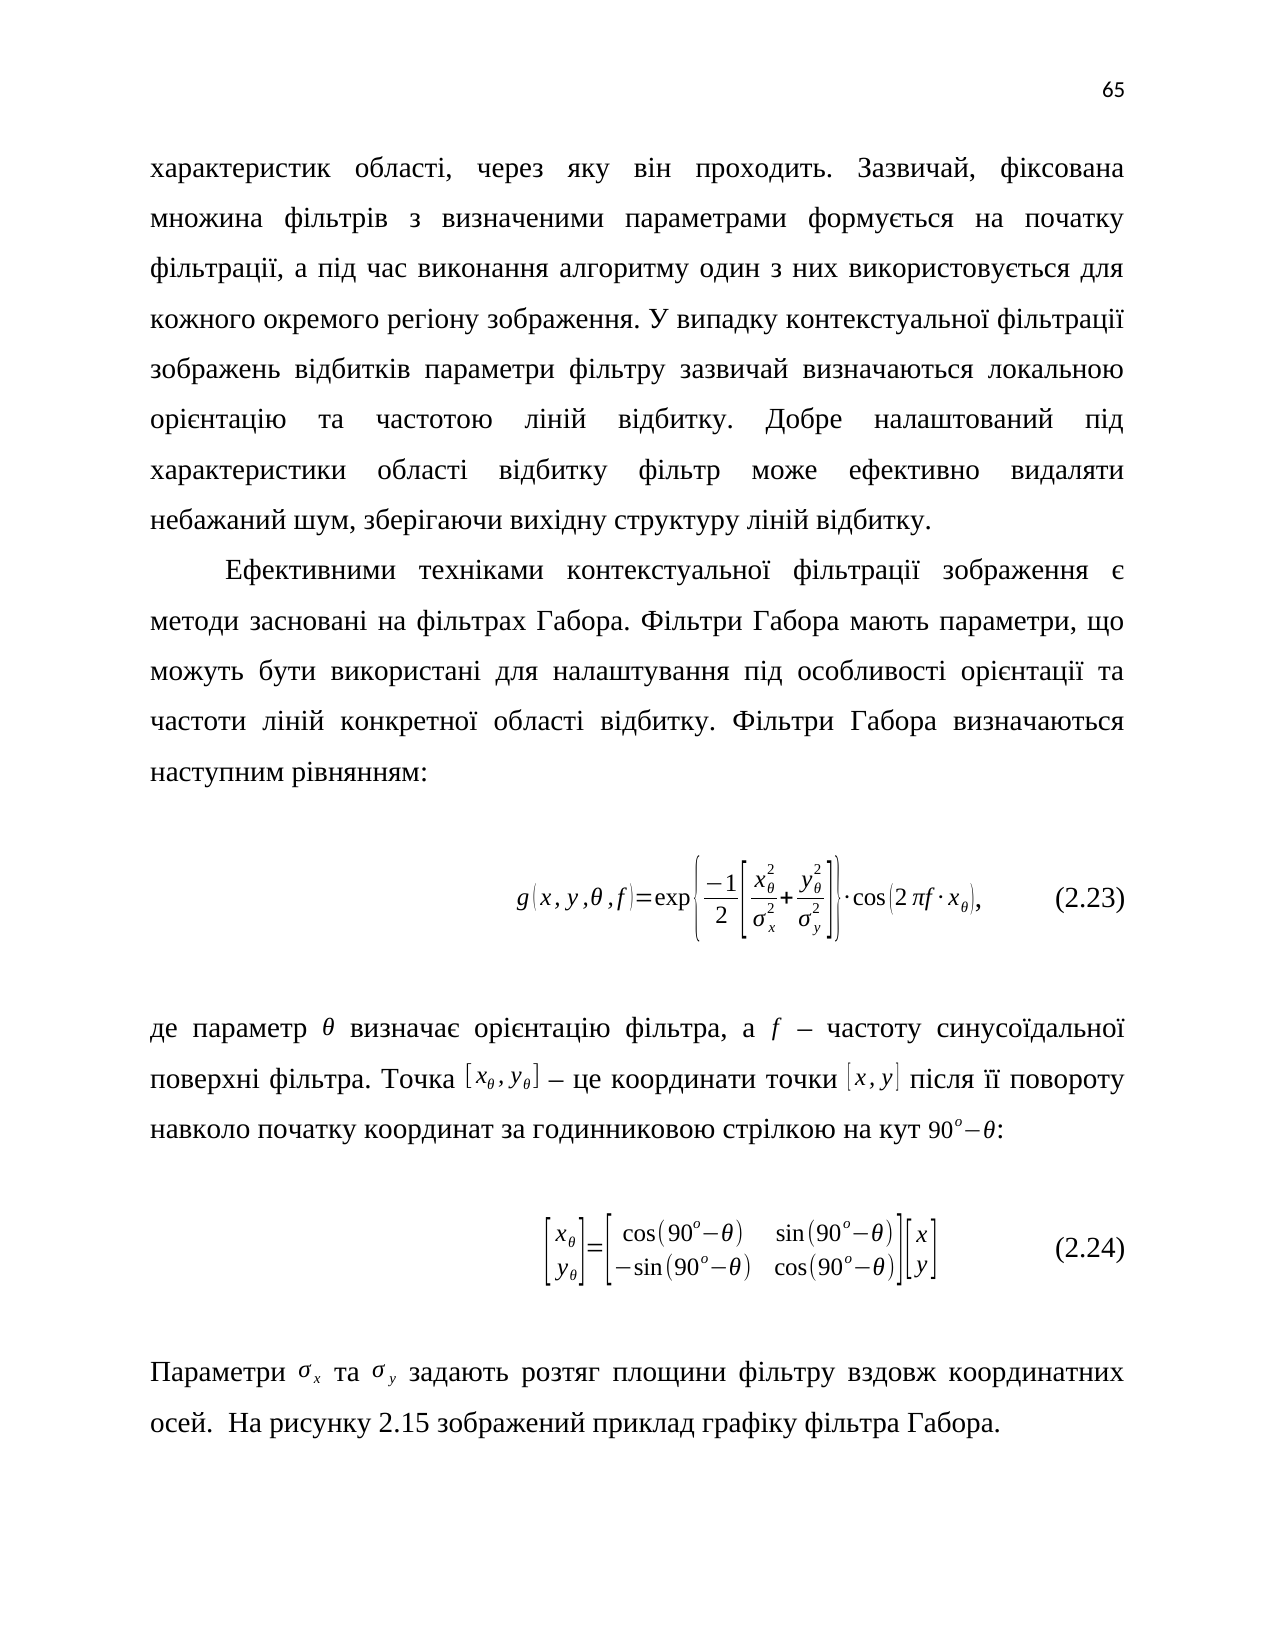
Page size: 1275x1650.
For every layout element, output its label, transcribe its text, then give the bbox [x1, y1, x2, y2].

text Ефективними техніками контекстуальної фільтрації зображення є методи засновані на фільтрах Габора. Фільтри Габора мають параметри, що можуть бути використані для налаштування під особливості орієнтації та частоти ліній конкретної області відбитку. Фільтри Габора визначаються наступним рівнянням: [150, 552, 1125, 787]
text Параметри та задають розтяг площини фільтру вздовж координатних осей. На рисунку 2.15 зображений приклад графіку фільтра Габора. [150, 1354, 1125, 1438]
text , (2.23) [150, 854, 1125, 943]
text де параметр визначає орієнтацію фільтра, а – частоту синусоїдальної поверхні фільтра. Точка – це координати точки після її повороту навколо початку координат за годинниковою стрілкою на кут : [150, 1010, 1125, 1144]
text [150, 150, 1125, 536]
text (2.24) [150, 1212, 1125, 1287]
